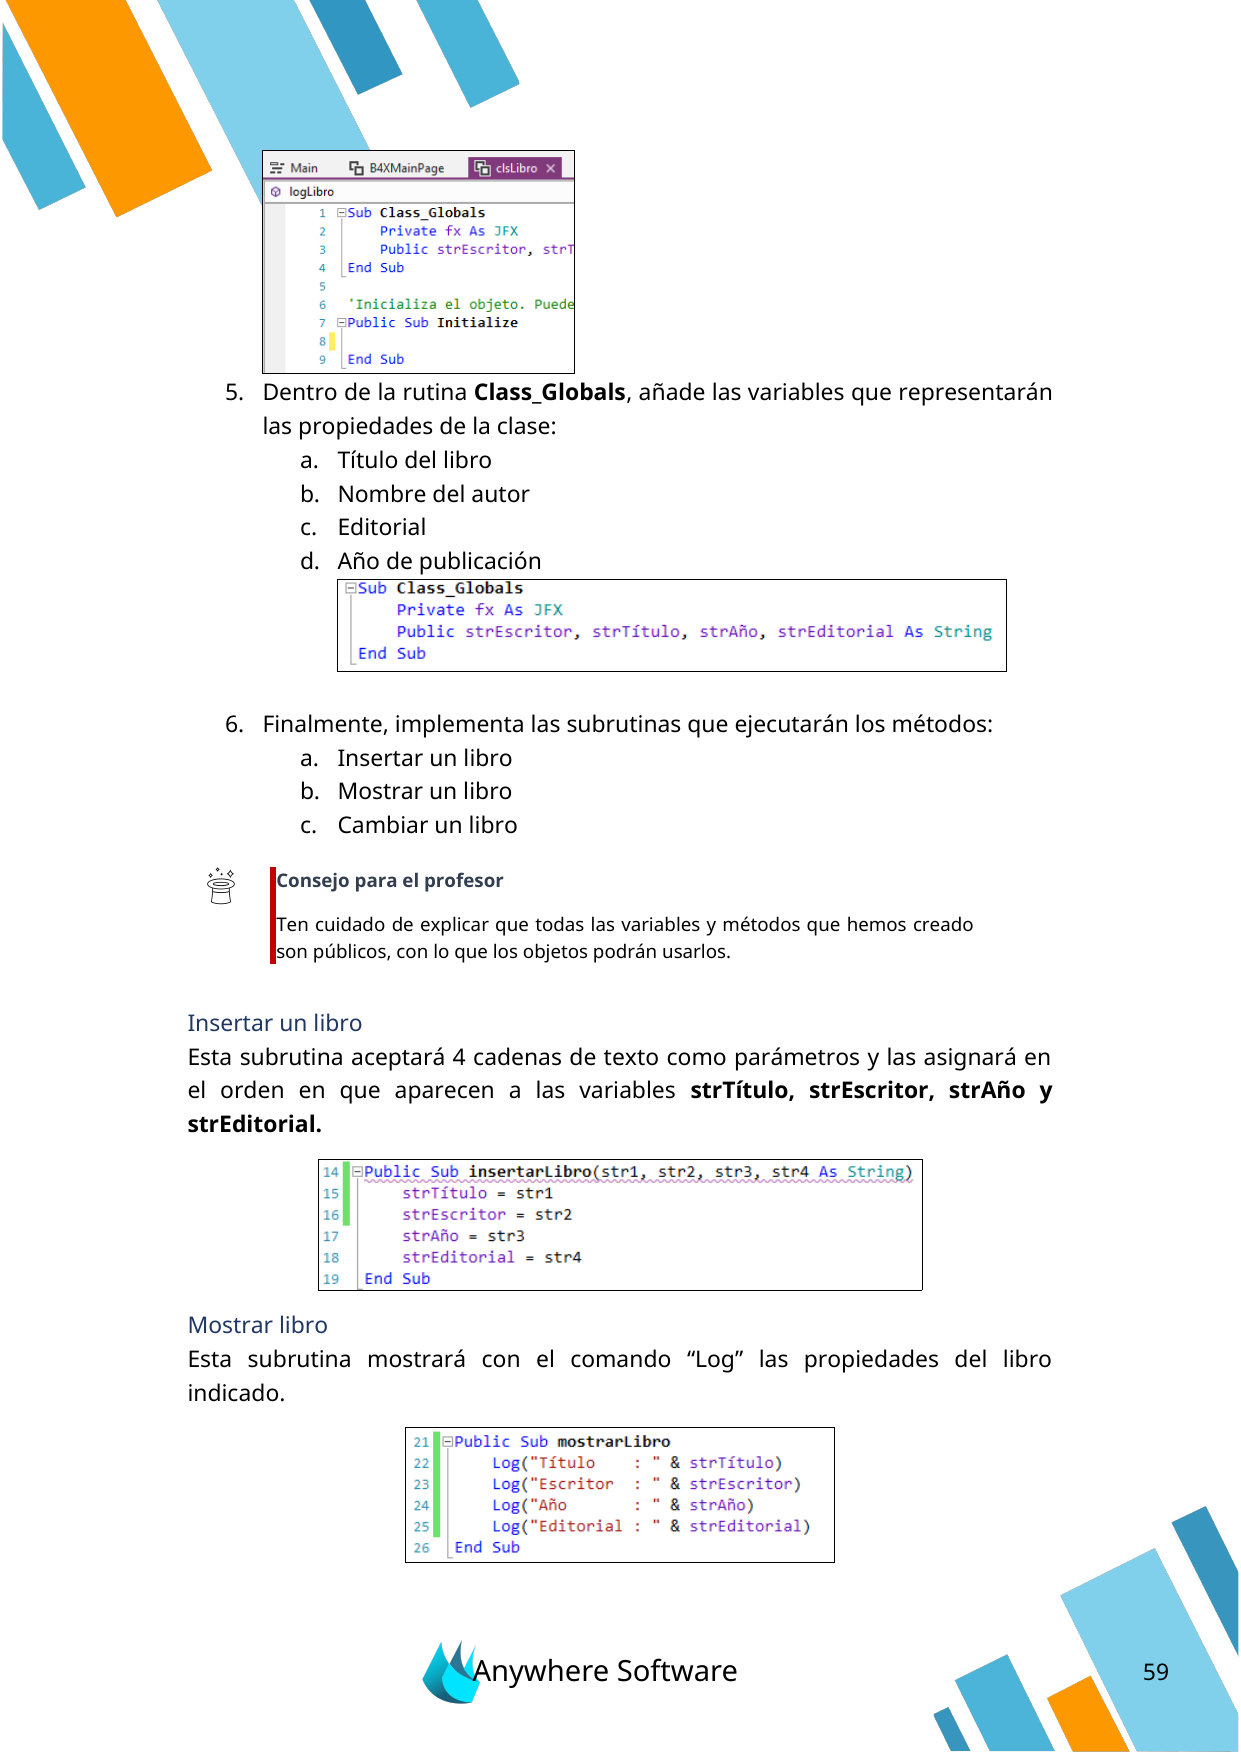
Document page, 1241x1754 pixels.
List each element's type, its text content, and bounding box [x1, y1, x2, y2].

picture [202, 867, 240, 905]
picture [933, 1506, 1239, 1752]
list Título del libro [300, 444, 1053, 475]
list Dentro de la rutina Class_Globals, añade las variables que representarán las propiedades de la clase: [225, 376, 1053, 441]
list Editorial [300, 511, 1053, 543]
text Esta subrutina mostrará con el comando “Log” las propiedades del libro indicado. [187, 1343, 1053, 1408]
list Mostrar un libro [300, 775, 1053, 807]
list Insertar un libro [300, 742, 1053, 773]
list Cambiar un libro [300, 809, 1053, 840]
list Nombre del autor [300, 478, 1053, 509]
picture [263, 151, 574, 373]
picture [406, 1428, 834, 1562]
subtitle Insertar un libro [187, 1007, 1053, 1038]
picture [319, 1160, 922, 1290]
text Esta subrutina aceptará 4 cadenas de texto como parámetros y las asignará en el orden en que aparecen a las variables strTítulo, strEscritor, strAño y strEditorial. [187, 1041, 1053, 1139]
picture [338, 580, 1006, 671]
list Año de publicación [300, 545, 1053, 576]
picture [422, 1640, 481, 1704]
picture [2, 0, 520, 256]
list Finalmente, implementa las subrutinas que ejecutarán los métodos: [225, 708, 1053, 739]
subtitle Mostrar libro [187, 1309, 1053, 1341]
